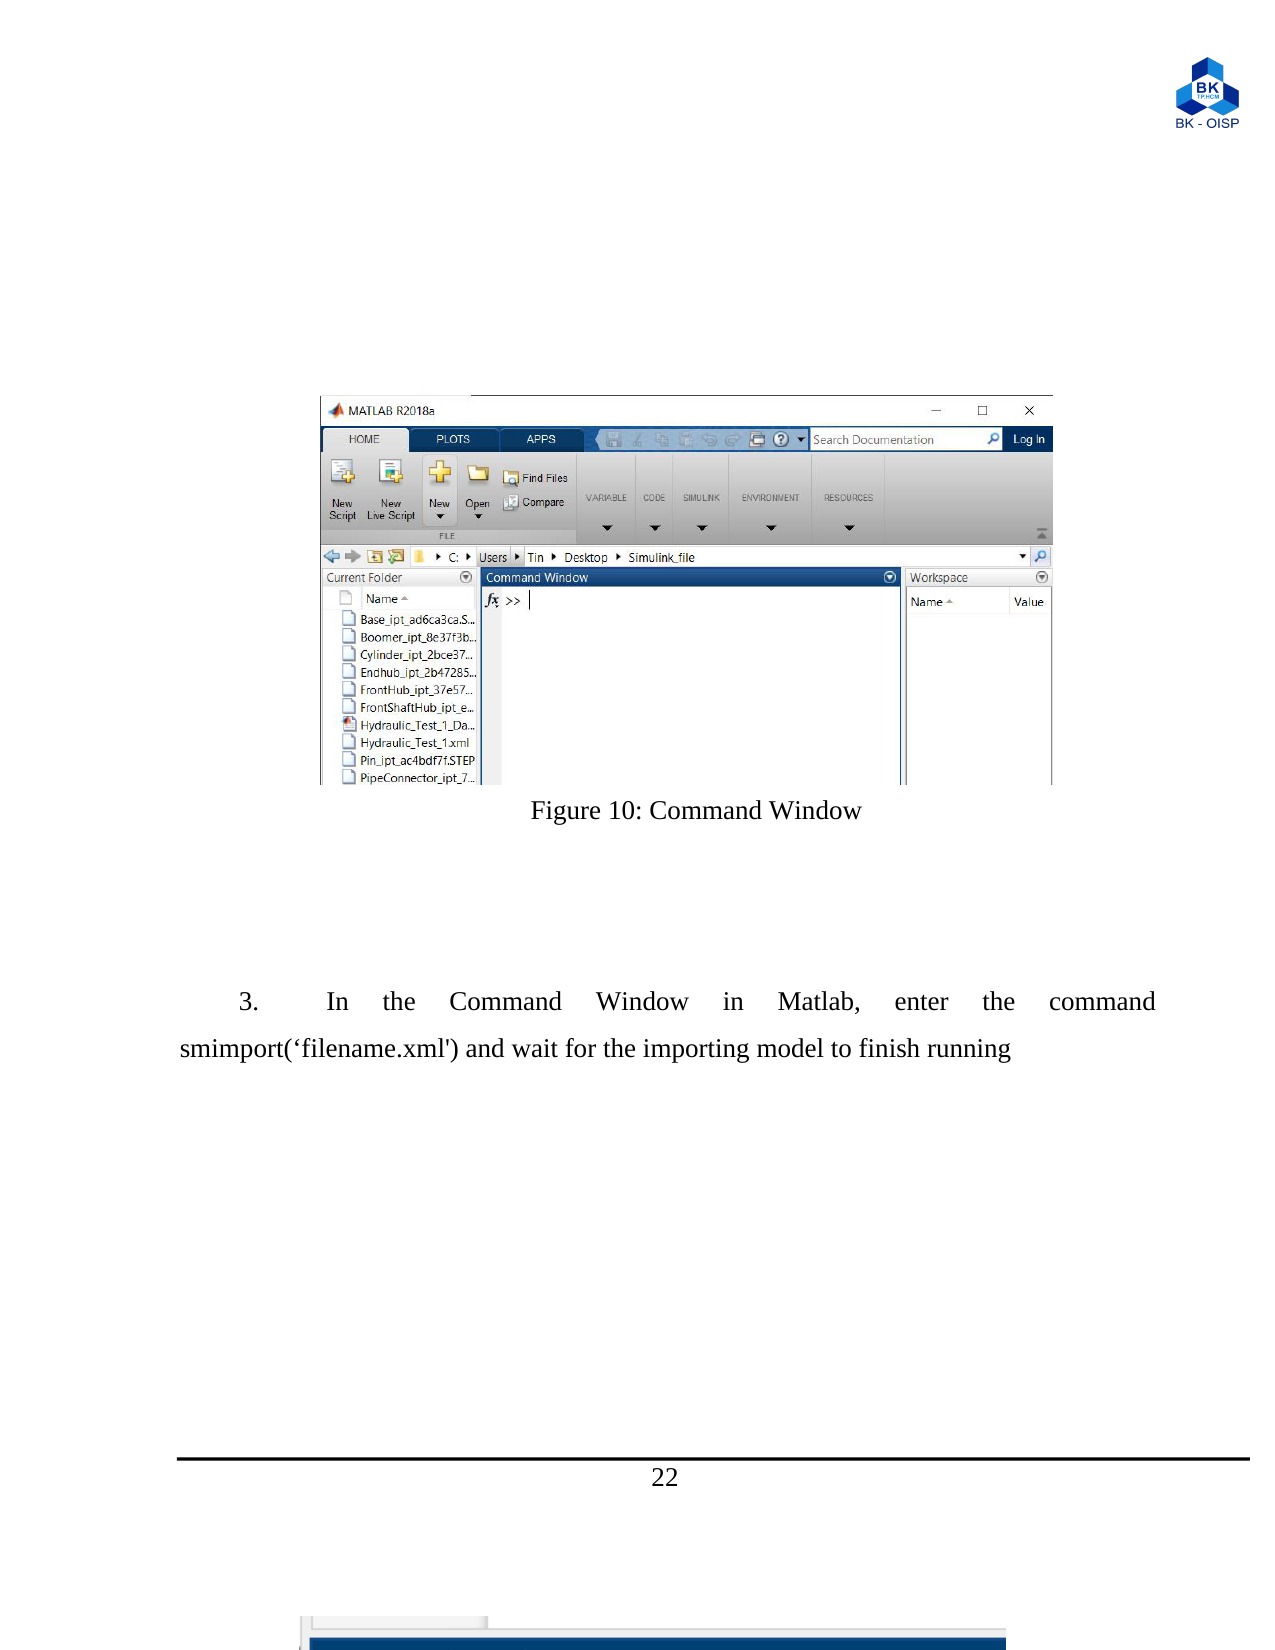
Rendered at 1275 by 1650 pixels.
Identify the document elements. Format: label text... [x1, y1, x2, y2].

picture [1175, 56, 1240, 134]
picture [320, 395, 1053, 785]
picture [299, 1616, 1006, 1650]
